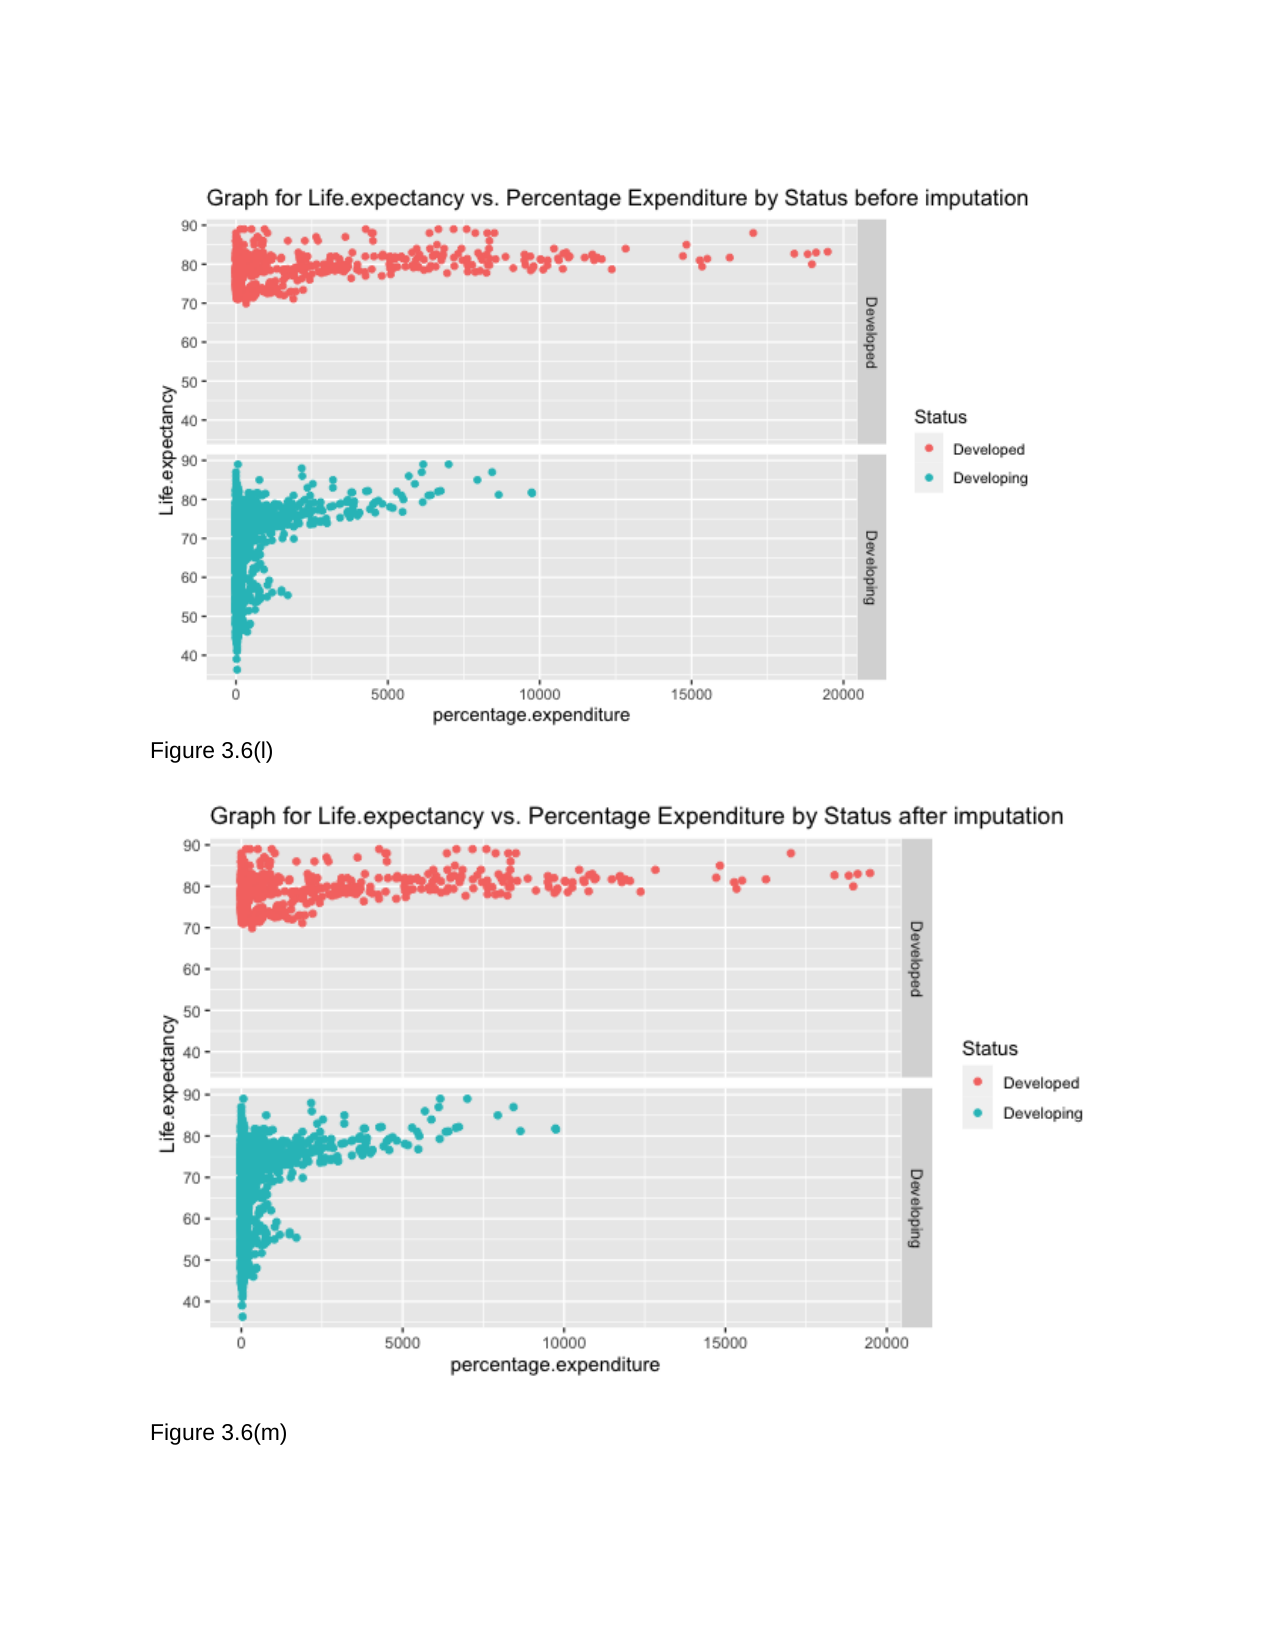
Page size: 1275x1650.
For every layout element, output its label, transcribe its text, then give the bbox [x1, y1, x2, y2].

picture [150, 797, 1102, 1385]
picture [150, 180, 1046, 734]
text Figure 3.6(l) [150, 737, 1125, 763]
text Figure 3.6(m) [150, 1418, 1125, 1445]
